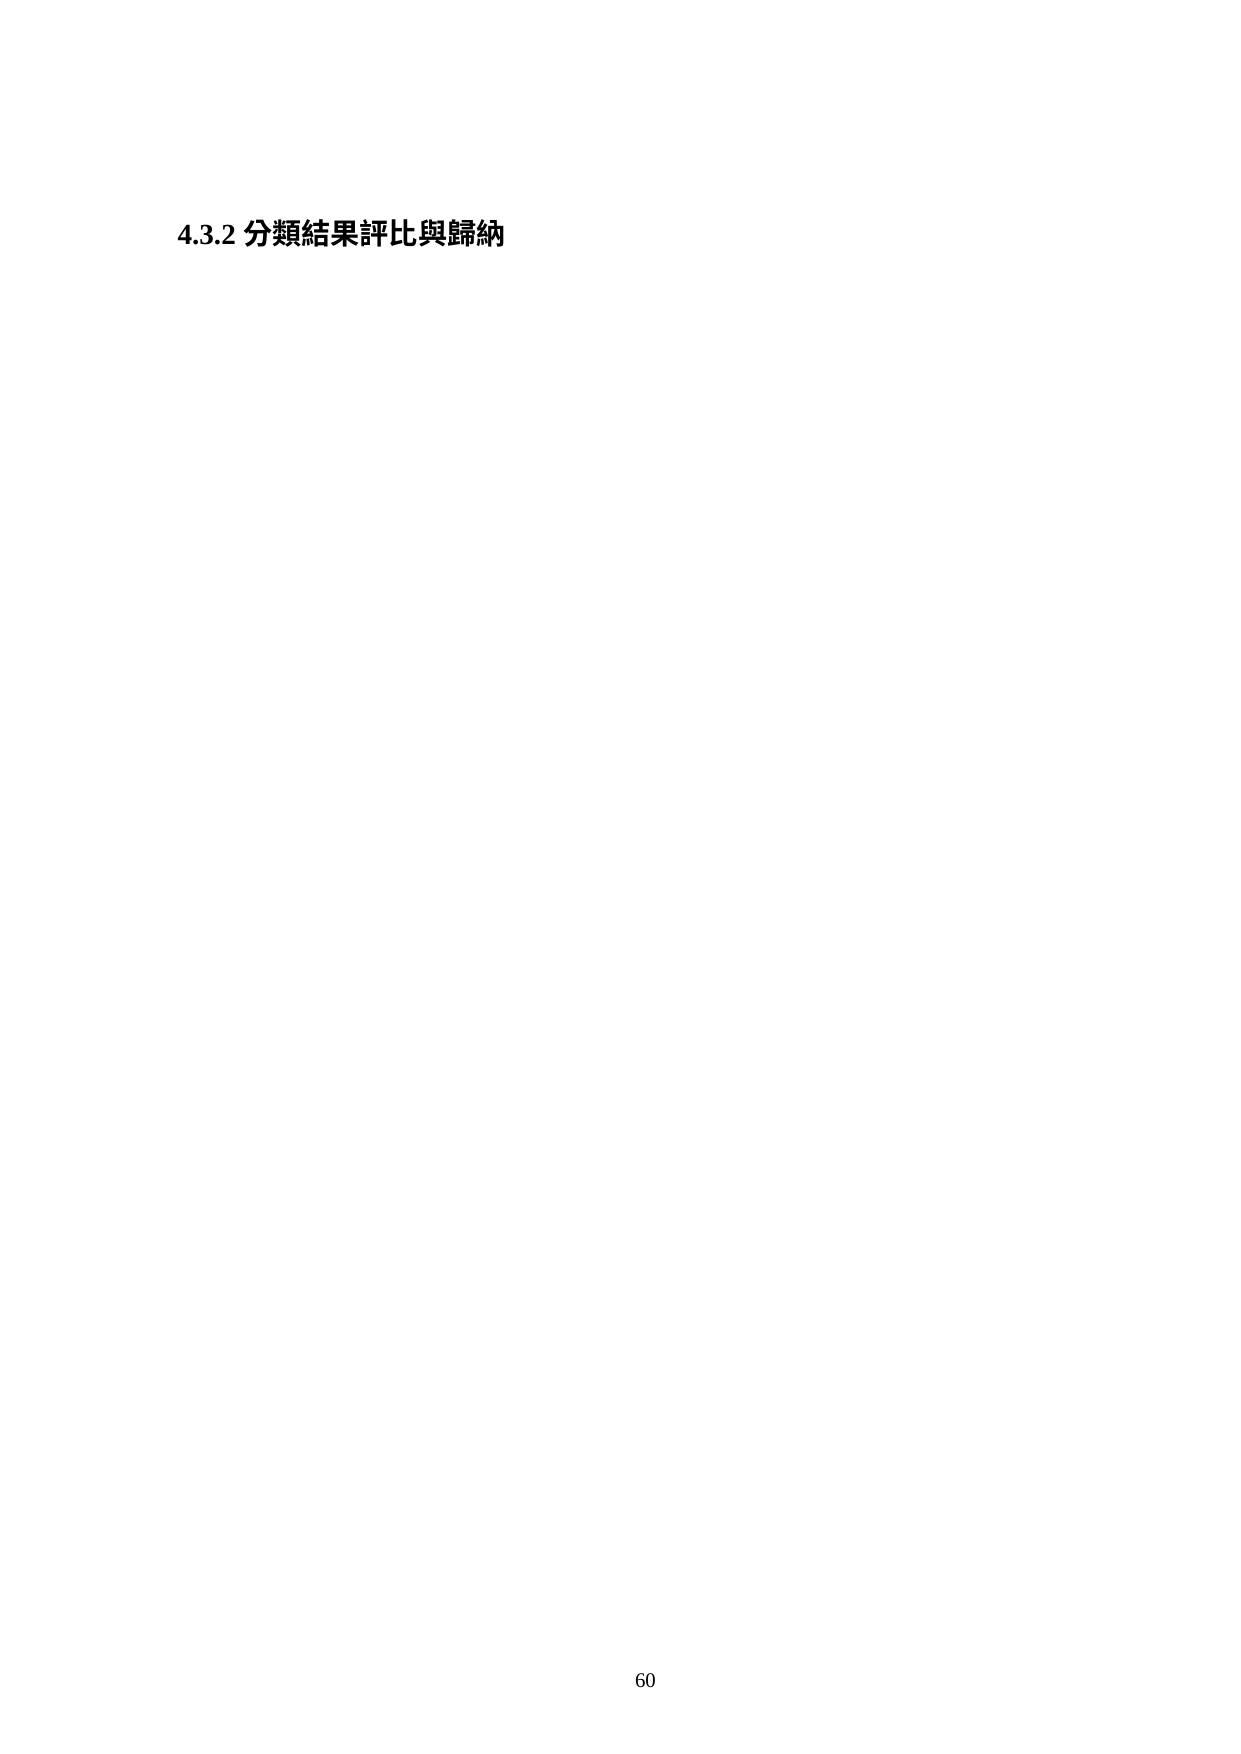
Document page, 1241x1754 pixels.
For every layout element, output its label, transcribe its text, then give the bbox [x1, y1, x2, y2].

subtitle 分類結果評比與歸納 [177, 194, 1063, 269]
